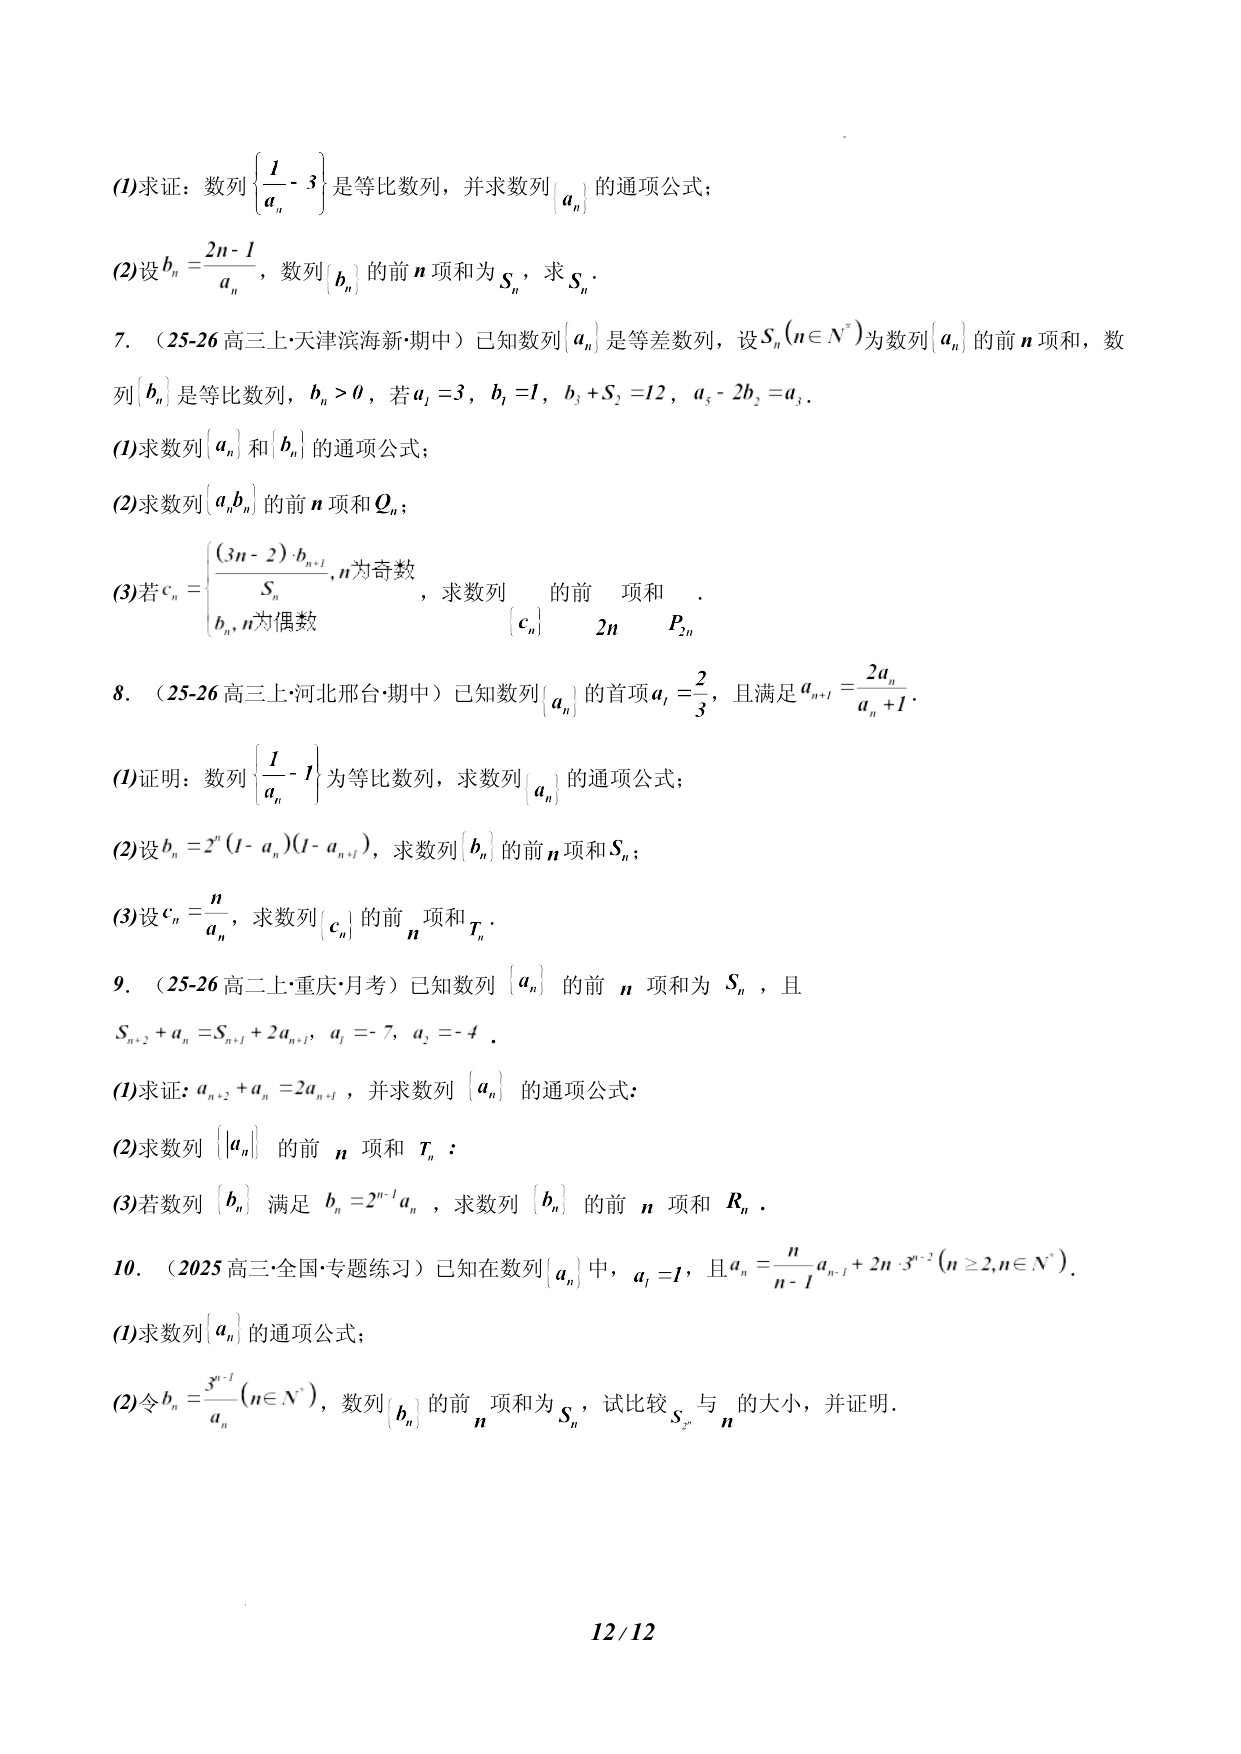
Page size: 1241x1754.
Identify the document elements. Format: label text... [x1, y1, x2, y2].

text (1)求数列和的通项公式； [112, 426, 1128, 468]
text 8．（25-26高三上·河北邢台·期中）已知数列的首项，且满足． [112, 659, 1128, 726]
text (1)求证：数列是等比数列，并求数列的通项公式； [112, 148, 1128, 223]
text 9．（25-26高二上·重庆·月考）已知数列 的前 项和为 ，且 . [112, 962, 1128, 1055]
text (2)设，数列的前n项和为，求． [112, 236, 1128, 303]
text (1)求证: ，并求数列 的通项公式: [112, 1068, 1128, 1110]
text (2)令，数列的前项和为，试比较与的大小，并证明． [112, 1367, 1128, 1437]
text (2)求数列的前n项和； [112, 482, 1128, 524]
text (1)求数列的通项公式； [112, 1311, 1128, 1353]
text (3)若数列 满足 ，求数列 的前 项和 . [112, 1182, 1128, 1223]
text 10．（2025高三·全国·专题练习）已知在数列中，，且． [112, 1237, 1128, 1298]
text (3)设，求数列的前项和． [112, 883, 1128, 949]
text 7．（25-26高三上·天津滨海新·期中）已知数列是等差数列，设为数列的前n项和，数列是等比数列，，若，，，． [112, 317, 1128, 414]
text (2)设，求数列的前项和； [112, 828, 1128, 870]
text (1)证明：数列为等比数列，求数列的通项公式； [112, 739, 1128, 814]
text (3)若，求数列的前项和． [112, 537, 1128, 645]
text (2)求数列 的前 项和 : [112, 1124, 1128, 1169]
